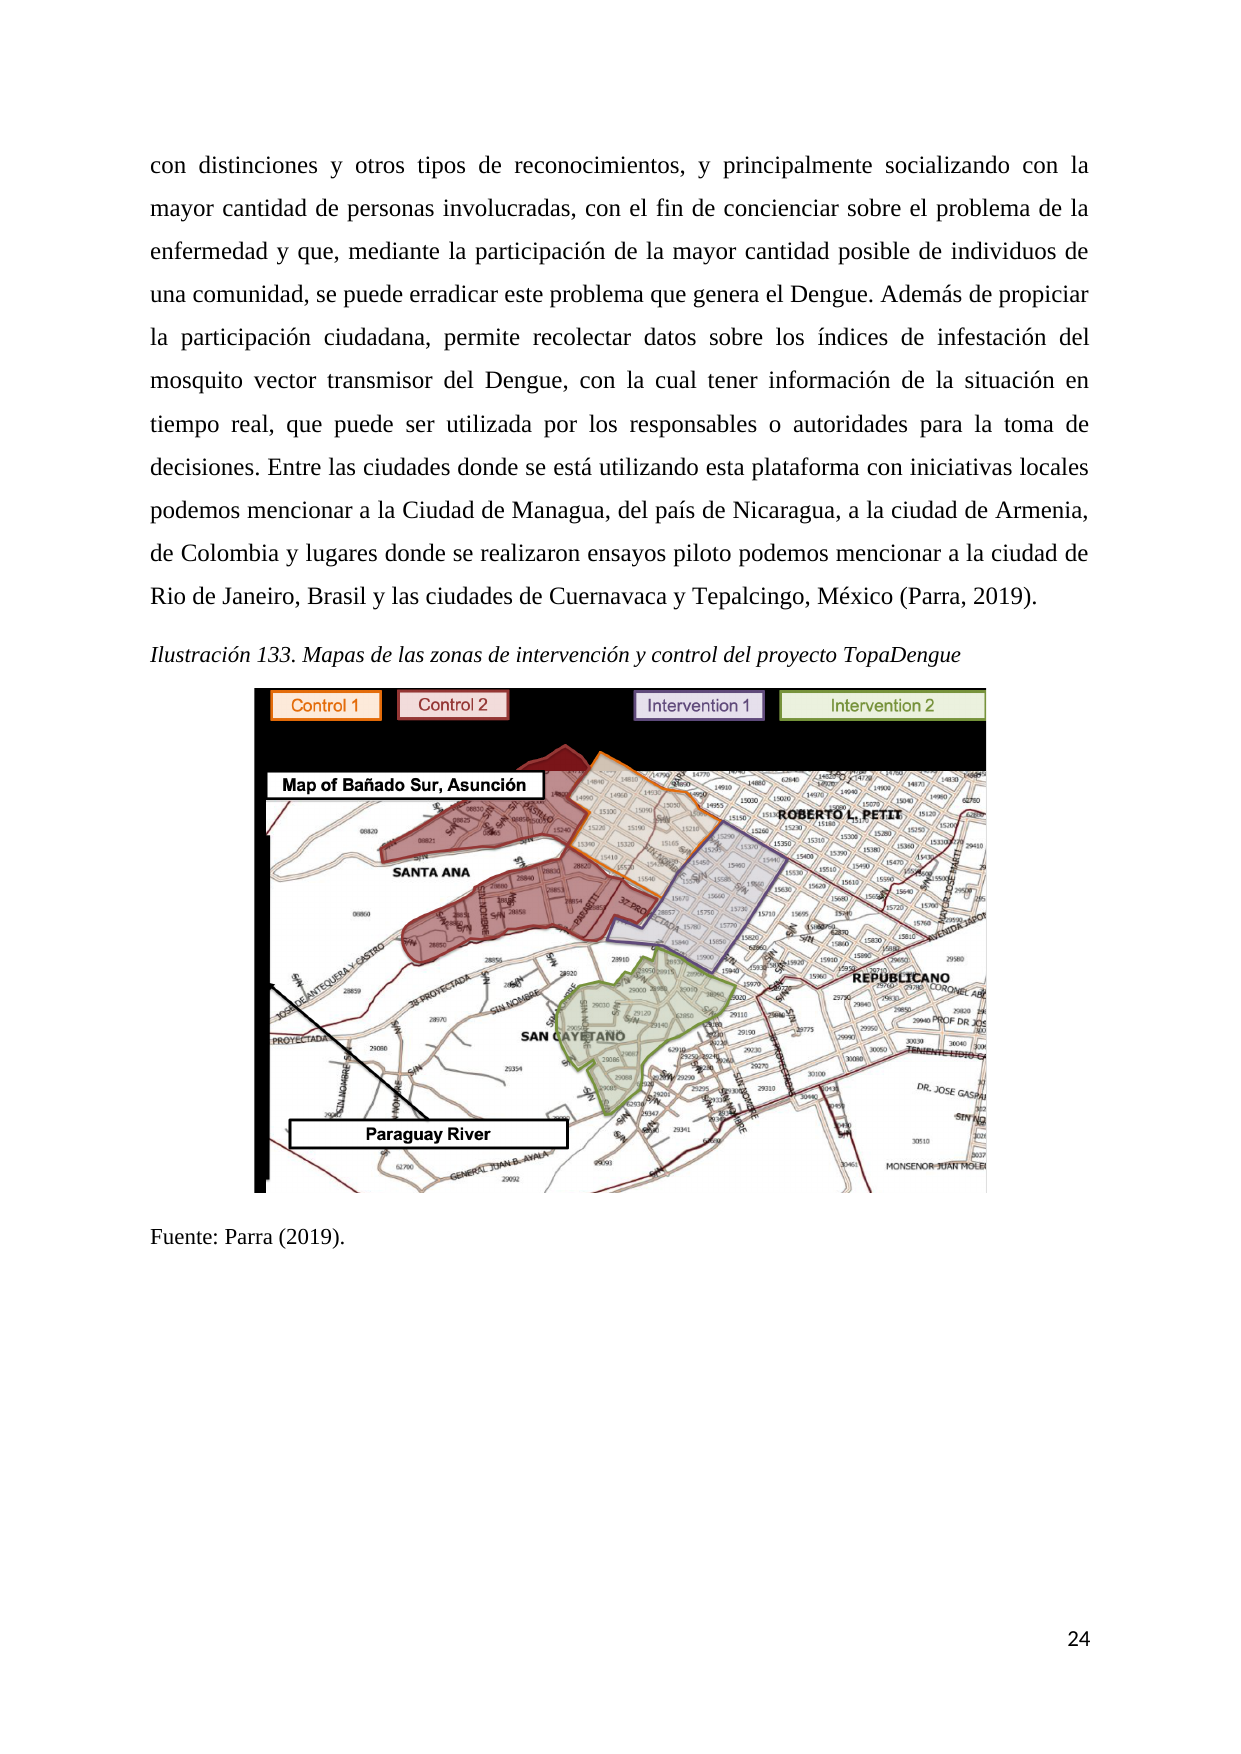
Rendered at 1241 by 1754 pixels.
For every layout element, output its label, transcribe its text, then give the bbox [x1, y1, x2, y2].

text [150, 150, 1090, 610]
text Fuente: Parra (2019). [150, 1223, 1090, 1249]
text Ilustración 133. Mapas de las zonas de intervención y control del proyecto TopaDengue [150, 641, 1090, 667]
